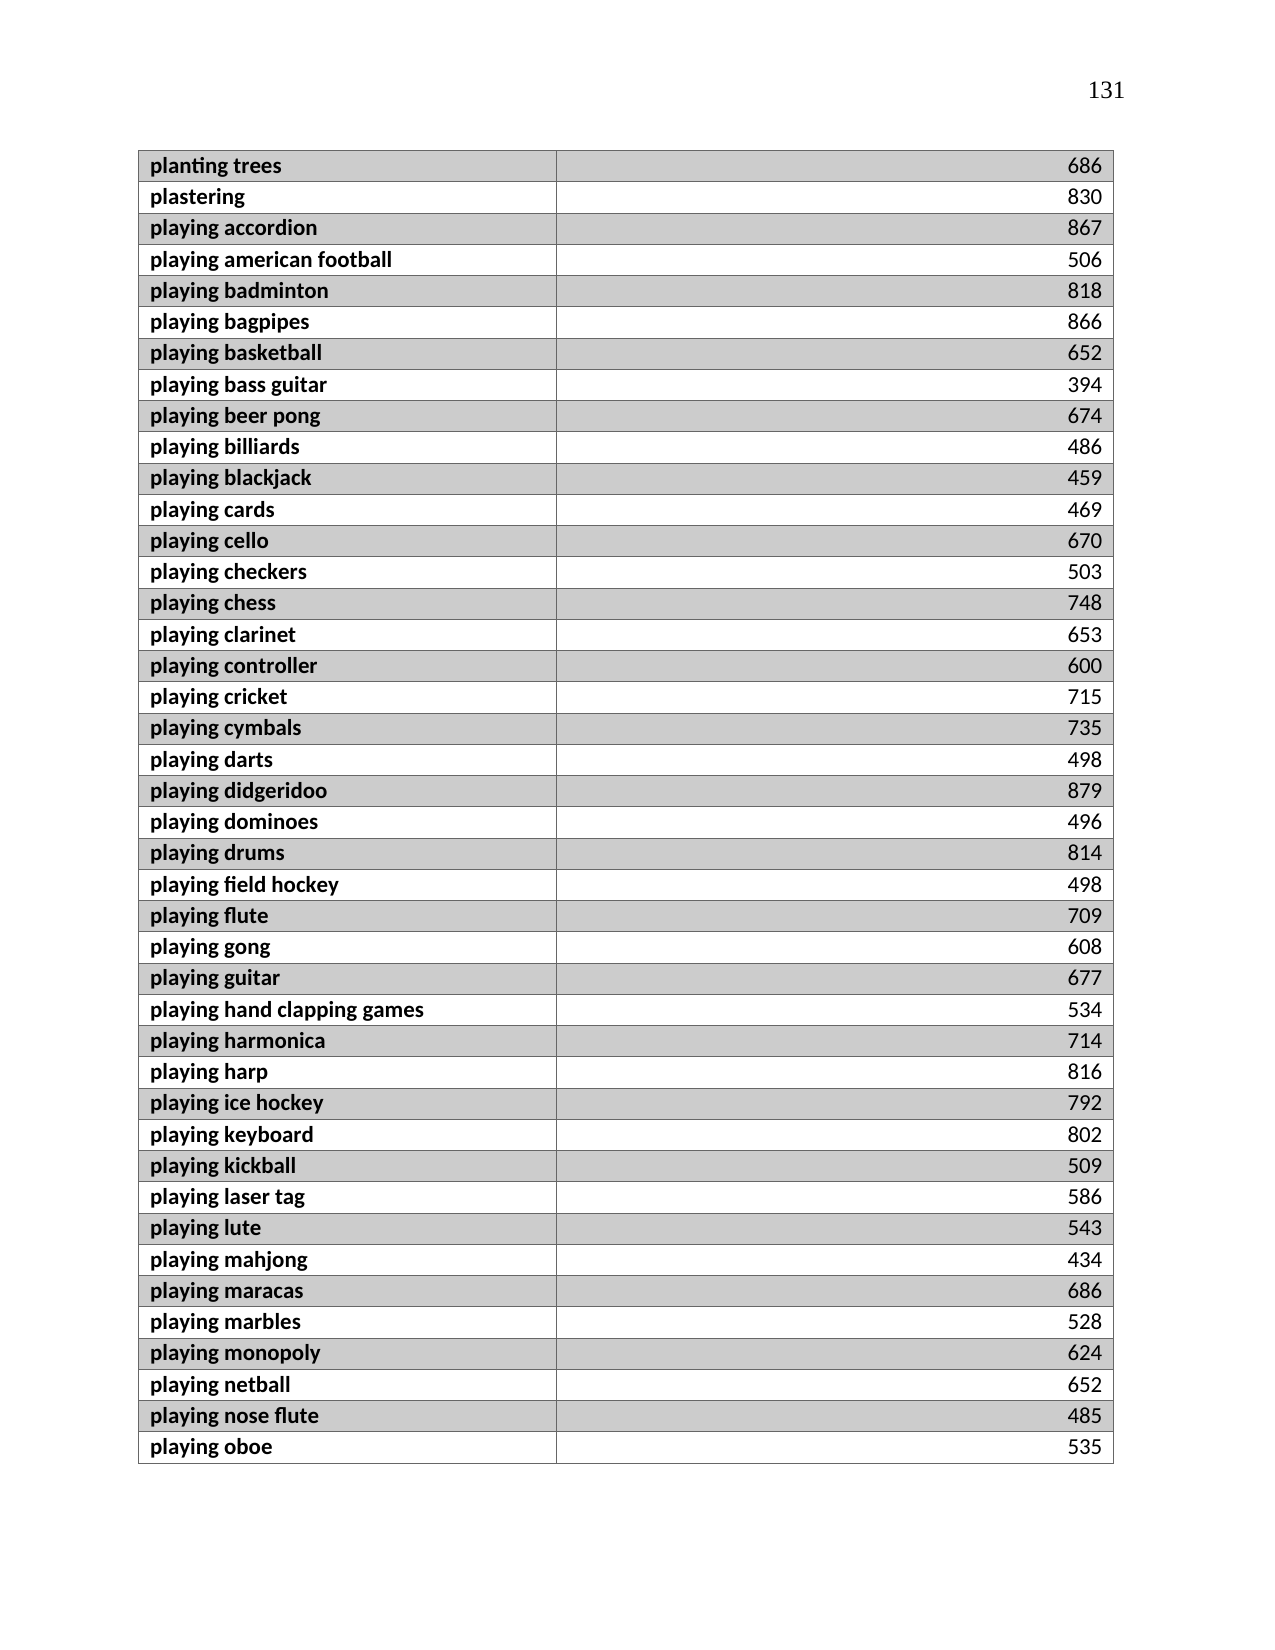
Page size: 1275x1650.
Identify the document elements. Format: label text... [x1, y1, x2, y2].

table_cell 802 [557, 1120, 1113, 1150]
table_cell 686 [557, 1276, 1113, 1306]
table_cell playing beer pong [139, 401, 556, 431]
table_cell 653 [557, 620, 1113, 650]
table_cell 714 [557, 1026, 1113, 1056]
table_cell 498 [557, 870, 1113, 900]
table_cell playing keyboard [139, 1120, 556, 1150]
table_cell playing gong [139, 932, 556, 962]
table_cell playing clarinet [139, 620, 556, 650]
table_cell 469 [557, 495, 1113, 525]
table_cell 867 [557, 214, 1113, 244]
table_cell playing drums [139, 839, 556, 869]
table_cell playing mahjong [139, 1245, 556, 1275]
table_cell playing maracas [139, 1276, 556, 1306]
table_cell planting trees [139, 151, 556, 181]
table_cell playing cymbals [139, 714, 556, 744]
table_cell playing lute [139, 1214, 556, 1244]
table_cell 534 [557, 995, 1113, 1025]
table_cell 879 [557, 776, 1113, 806]
table_cell playing billiards [139, 432, 556, 462]
table_cell 503 [557, 557, 1113, 587]
table_cell playing kickball [139, 1151, 556, 1181]
table_cell 818 [557, 276, 1113, 306]
table_cell 866 [557, 307, 1113, 337]
table_cell 434 [557, 1245, 1113, 1275]
table_cell playing harmonica [139, 1026, 556, 1056]
table_cell playing cards [139, 495, 556, 525]
table_cell playing basketball [139, 339, 556, 369]
table_cell 814 [557, 839, 1113, 869]
table_cell 670 [557, 526, 1113, 556]
table_cell playing badminton [139, 276, 556, 306]
table_cell playing blackjack [139, 464, 556, 494]
table_cell 485 [557, 1401, 1113, 1431]
table_cell playing marbles [139, 1307, 556, 1337]
table_cell playing didgeridoo [139, 776, 556, 806]
table_cell playing checkers [139, 557, 556, 587]
table_cell 600 [557, 651, 1113, 681]
table_cell playing darts [139, 745, 556, 775]
table_cell 498 [557, 745, 1113, 775]
table_cell playing american football [139, 245, 556, 275]
table_cell 709 [557, 901, 1113, 931]
table_cell playing dominoes [139, 807, 556, 837]
table_cell 674 [557, 401, 1113, 431]
table_cell 652 [557, 1370, 1113, 1400]
table_cell playing hand clapping games [139, 995, 556, 1025]
table_cell 816 [557, 1057, 1113, 1087]
table_cell playing nose flute [139, 1401, 556, 1431]
table_cell 535 [557, 1432, 1113, 1462]
table_cell 528 [557, 1307, 1113, 1337]
table_cell 686 [557, 151, 1113, 181]
table_cell 543 [557, 1214, 1113, 1244]
table_cell playing laser tag [139, 1182, 556, 1212]
table_cell 506 [557, 245, 1113, 275]
table_cell playing flute [139, 901, 556, 931]
table_cell plastering [139, 182, 556, 212]
table_cell playing netball [139, 1370, 556, 1400]
table_cell 677 [557, 964, 1113, 994]
table_cell 496 [557, 807, 1113, 837]
table_cell 735 [557, 714, 1113, 744]
table_cell 748 [557, 589, 1113, 619]
table_cell playing controller [139, 651, 556, 681]
table_cell playing guitar [139, 964, 556, 994]
table_cell playing cricket [139, 682, 556, 712]
table_cell 715 [557, 682, 1113, 712]
table_cell 509 [557, 1151, 1113, 1181]
table_cell 830 [557, 182, 1113, 212]
table_cell playing ice hockey [139, 1089, 556, 1119]
table_cell playing chess [139, 589, 556, 619]
table_cell 459 [557, 464, 1113, 494]
table_cell playing monopoly [139, 1339, 556, 1369]
table_cell playing bagpipes [139, 307, 556, 337]
table_cell 586 [557, 1182, 1113, 1212]
table_cell playing harp [139, 1057, 556, 1087]
table_cell 486 [557, 432, 1113, 462]
table_cell 624 [557, 1339, 1113, 1369]
table_cell playing field hockey [139, 870, 556, 900]
table_cell playing oboe [139, 1432, 556, 1462]
table_cell 608 [557, 932, 1113, 962]
table_cell 394 [557, 370, 1113, 400]
table_cell playing bass guitar [139, 370, 556, 400]
table_cell 652 [557, 339, 1113, 369]
table_cell playing cello [139, 526, 556, 556]
table_cell playing accordion [139, 214, 556, 244]
table_cell 792 [557, 1089, 1113, 1119]
